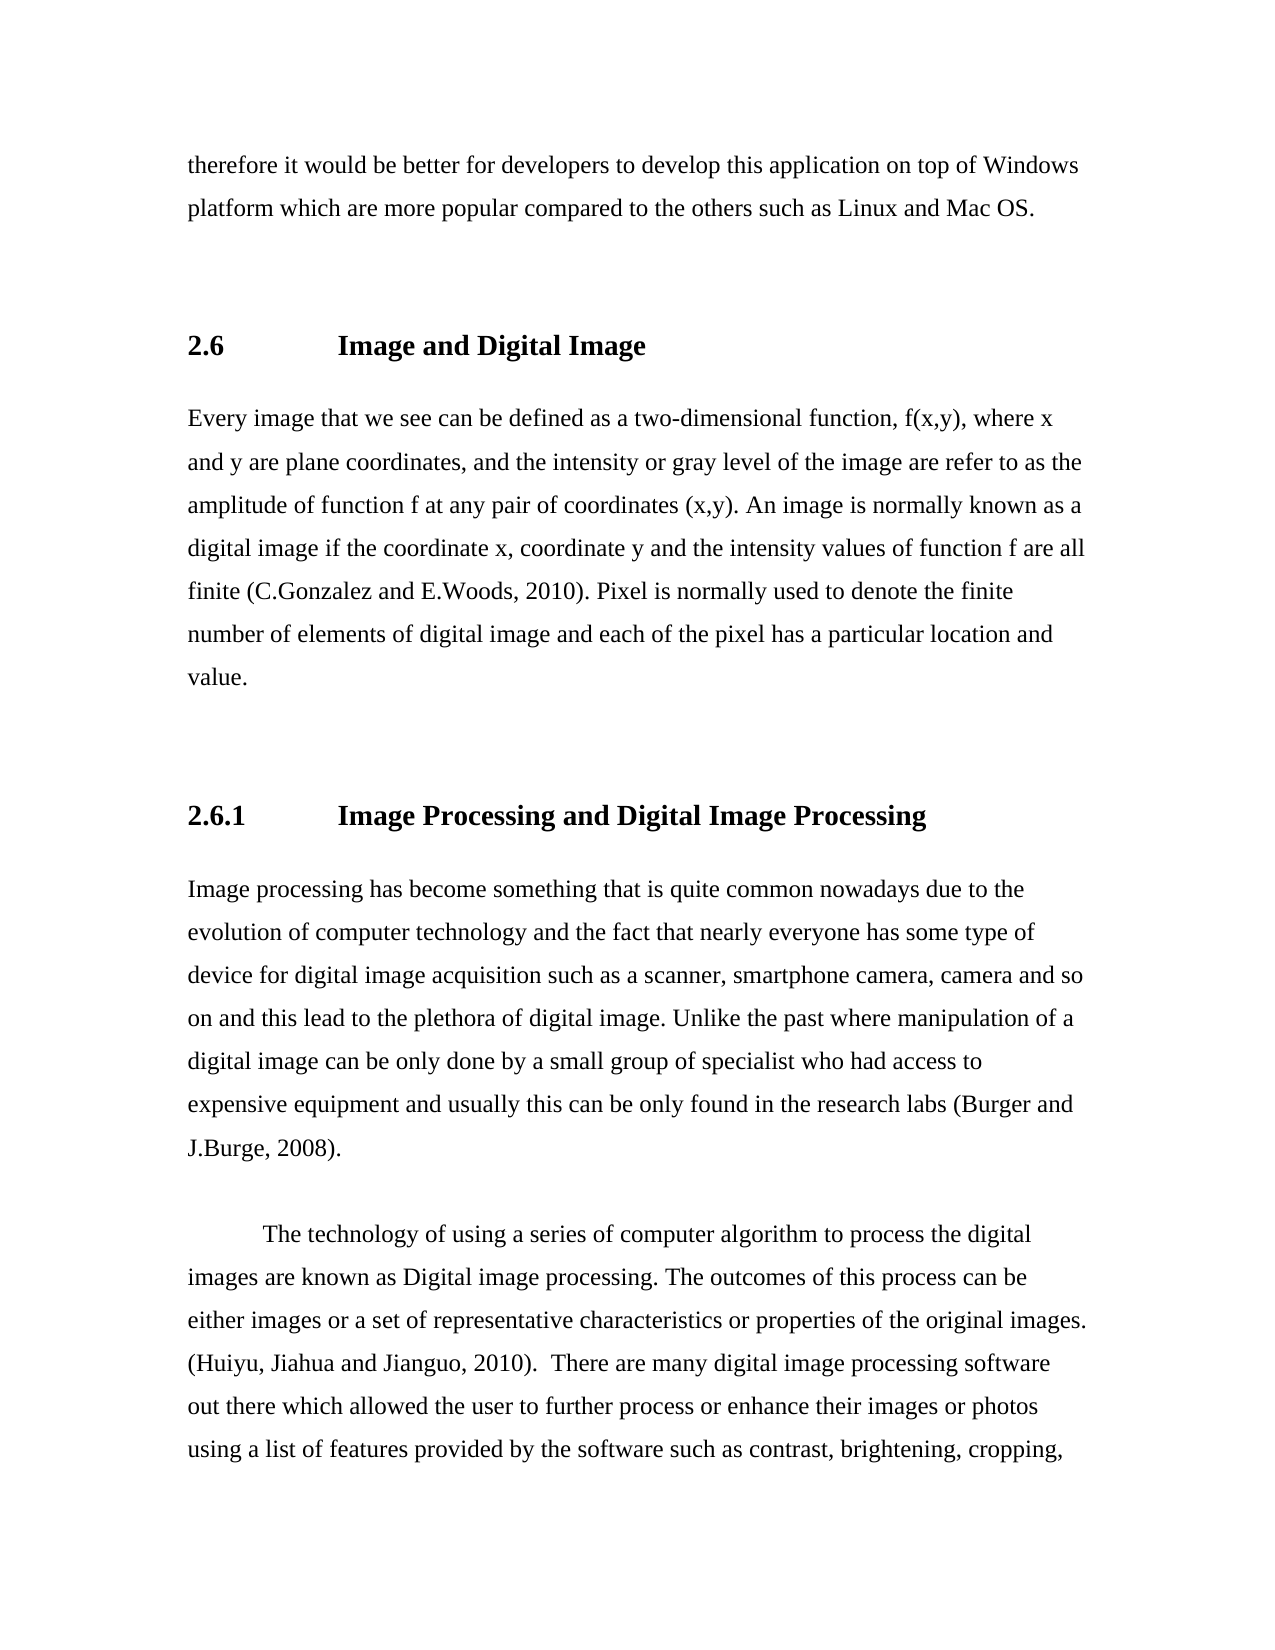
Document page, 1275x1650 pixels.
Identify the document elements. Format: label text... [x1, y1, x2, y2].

text 2.6 Image and Digital Image [187, 328, 1087, 362]
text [187, 1219, 1087, 1463]
text Every image that we see can be defined as a two-dimensional function, f(x,y), where x and y are plane coordinates, and the intensity or gray level of the image are refer to as the amplitude of function f at any pair of coordinates (x,y). An image is normally known as a digital image if the coordinate x, coordinate y and the intensity values of function f are all finite (C.Gonzalez and E.Woods, 2010). Pixel is normally used to denote the finite number of elements of digital image and each of the pixel has a particular location and value. [187, 403, 1087, 691]
text Image processing has become something that is quite common nowadays due to the evolution of computer technology and the fact that nearly everyone has some type of device for digital image acquisition such as a scanner, smartphone camera, camera and so on and this lead to the plethora of digital image. Unlike the past where manipulation of a digital image can be only done by a small group of specialist who had access to expensive equipment and usually this can be only found in the research labs (Burger and J.Burge, 2008). [187, 874, 1087, 1161]
text 2.6.1 Image Processing and Digital Image Processing [187, 798, 1087, 832]
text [187, 150, 1087, 222]
